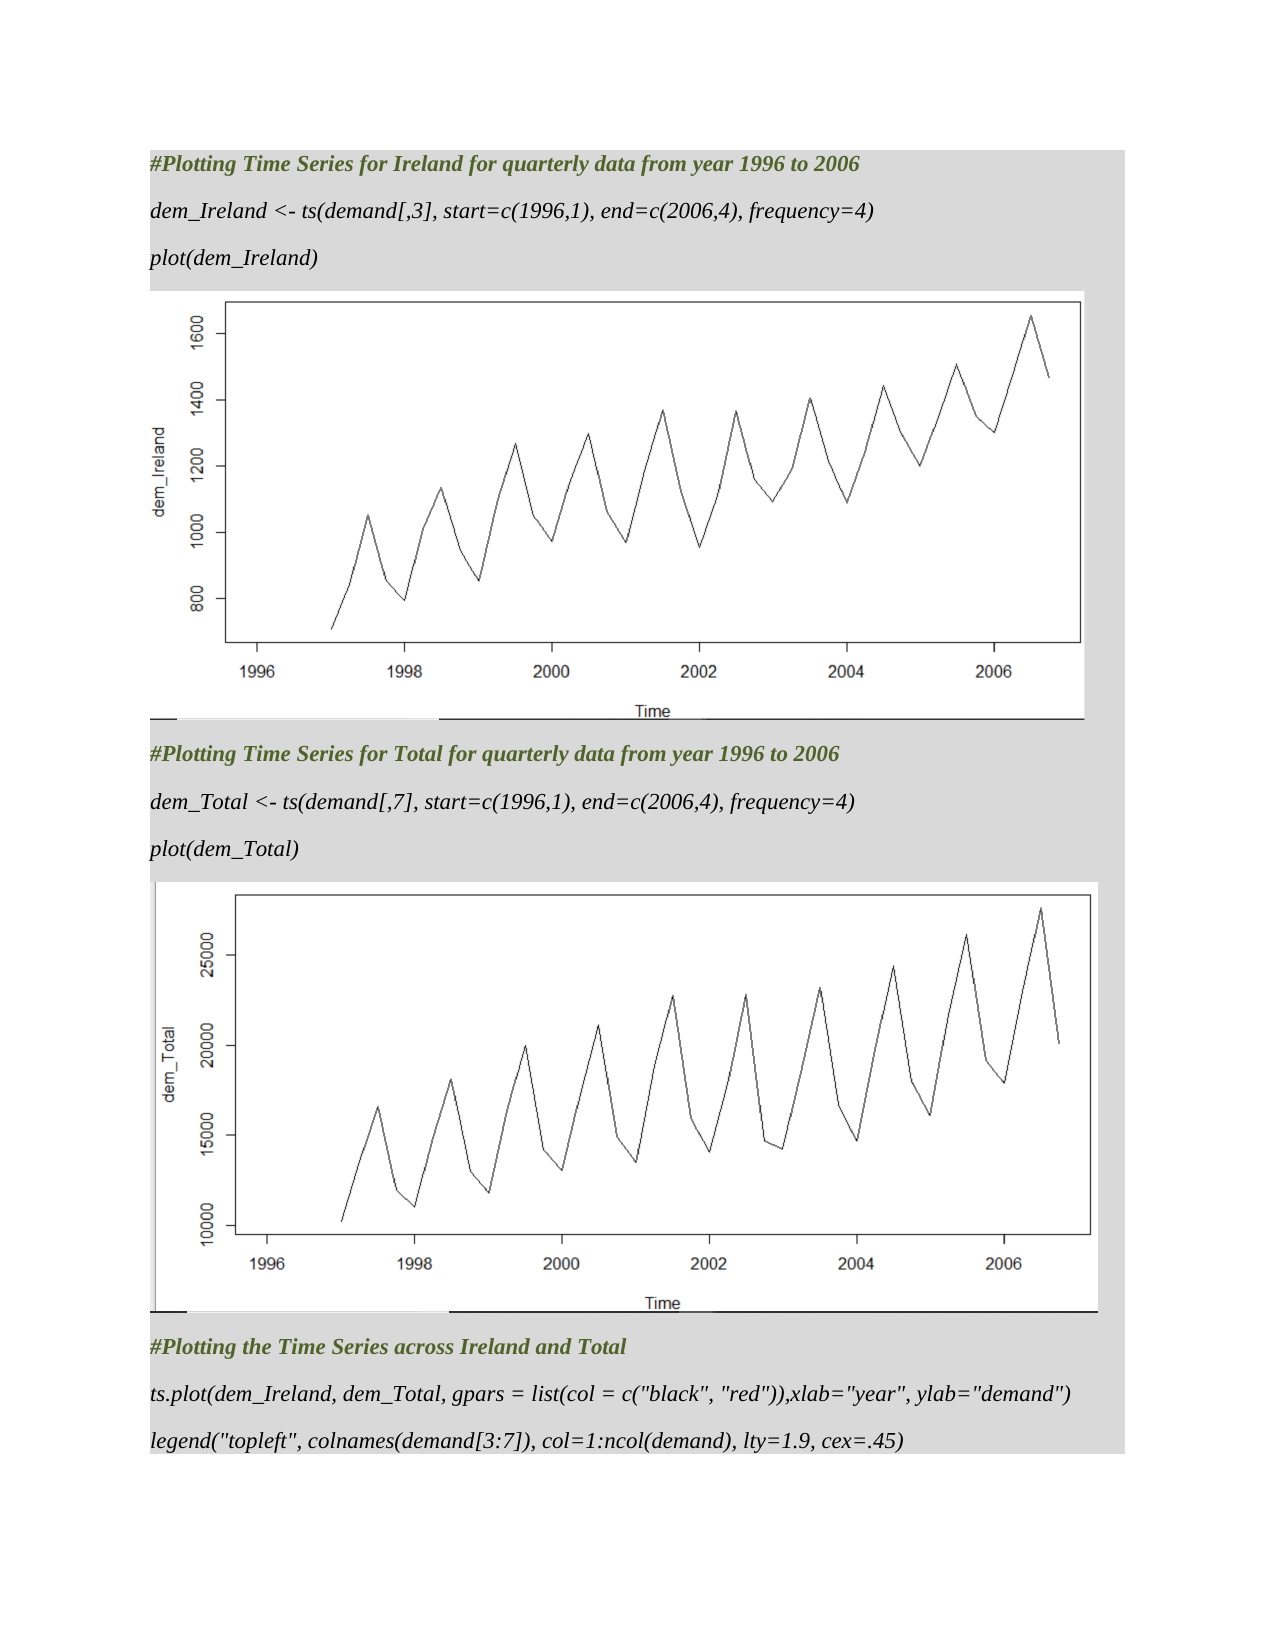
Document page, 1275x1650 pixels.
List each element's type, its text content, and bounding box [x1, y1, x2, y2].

text dem_Total <- ts(demand[,7], start=c(1996,1), end=c(2006,4), frequency=4) [150, 788, 1125, 814]
picture [150, 291, 1085, 720]
text ts.plot(dem_Ireland, dem_Total, gpars = list(col = c("black", "red")),xlab="year", ylab="demand") [150, 1380, 1125, 1407]
text #Plotting Time Series for Ireland for quarterly data from year 1996 to 2006 [150, 150, 1125, 176]
picture [150, 882, 1098, 1313]
text legend("topleft", colnames(demand[3:7]), col=1:ncol(demand), lty=1.9, cex=.45) [150, 1427, 1125, 1454]
text dem_Ireland <- ts(demand[,3], start=c(1996,1), end=c(2006,4), frequency=4) [150, 197, 1125, 223]
text plot(dem_Ireland) [150, 244, 1125, 271]
text #Plotting the Time Series across Ireland and Total [150, 1333, 1125, 1359]
text #Plotting Time Series for Total for quarterly data from year 1996 to 2006 [150, 741, 1125, 767]
text plot(dem_Total) [150, 835, 1125, 861]
